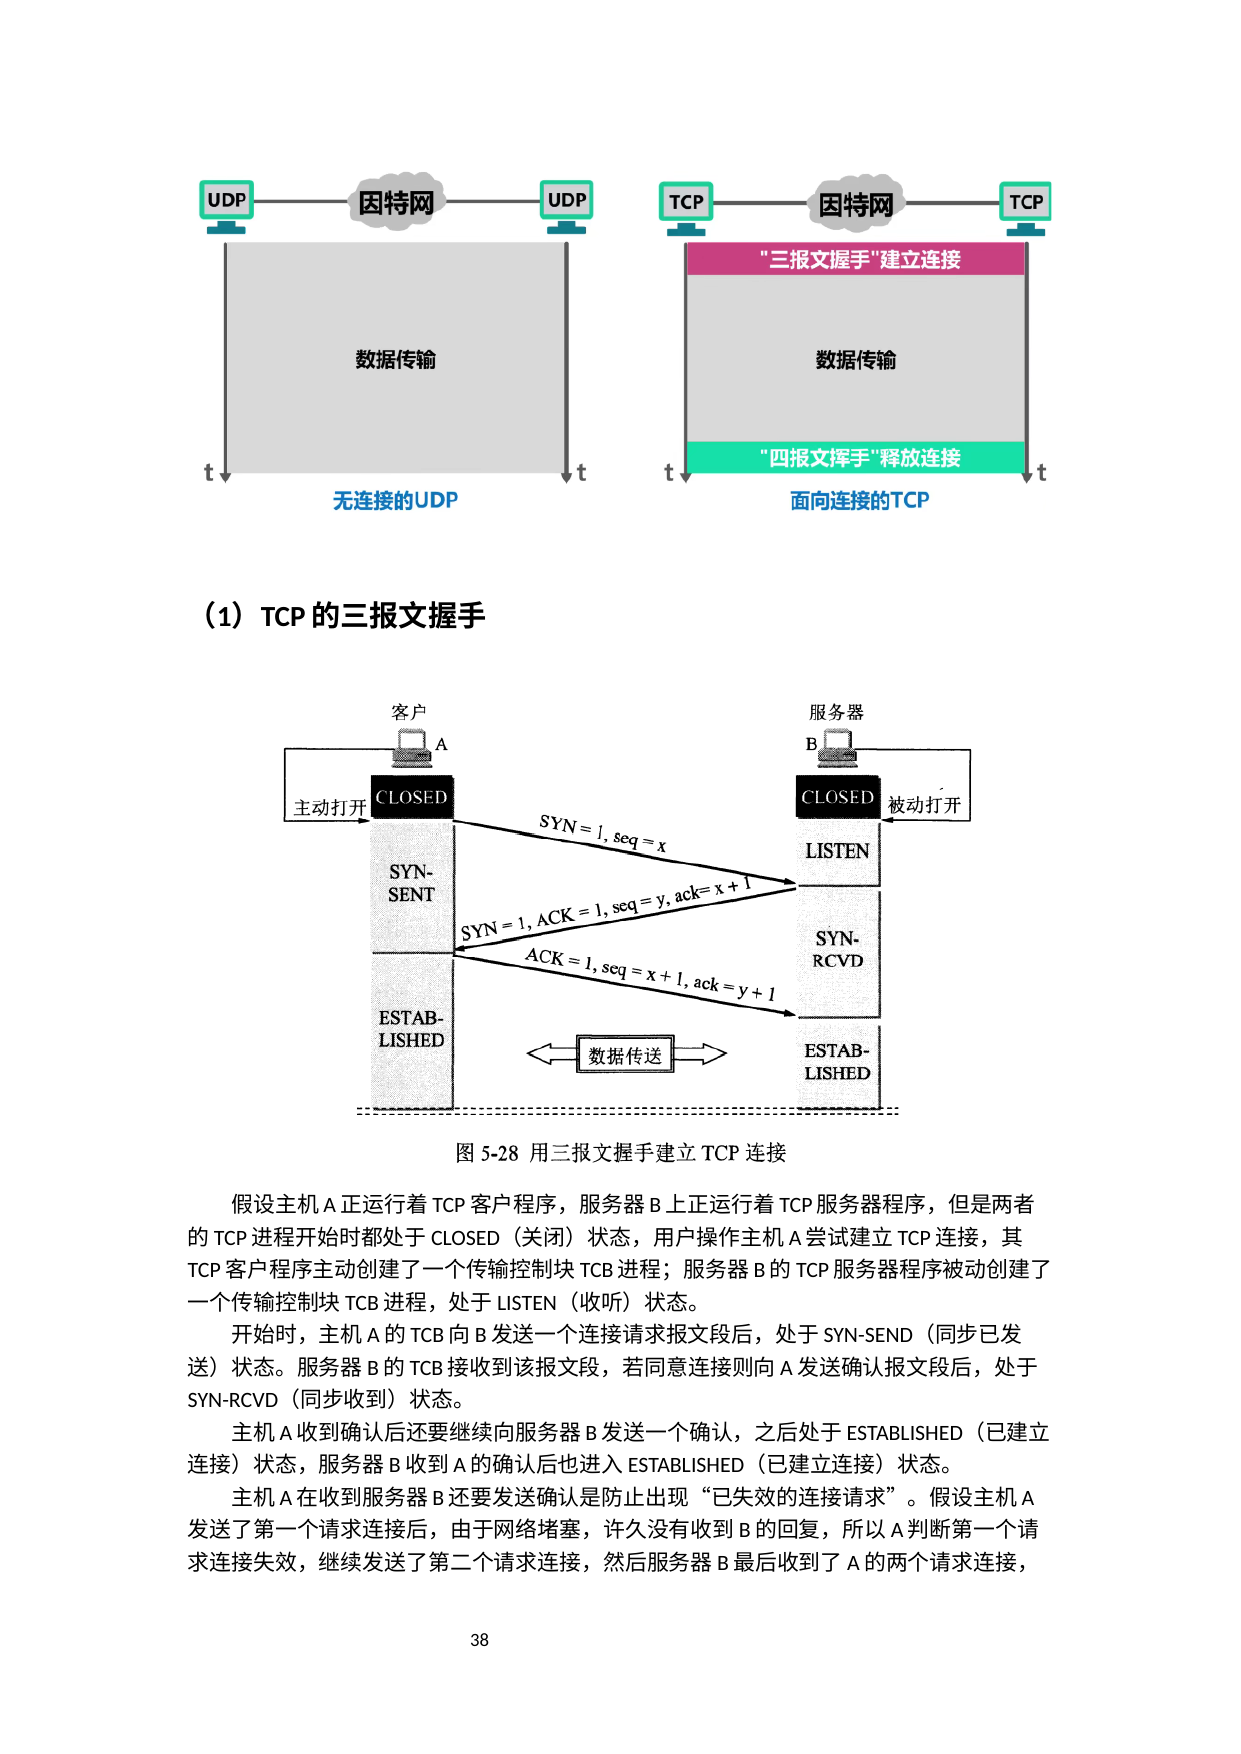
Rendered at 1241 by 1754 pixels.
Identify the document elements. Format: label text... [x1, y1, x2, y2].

subtitle TCP的三报文握手 [187, 581, 1053, 646]
picture [187, 162, 1052, 530]
picture [268, 699, 972, 1172]
list 主机A收到确认后还要继续向服务器B发送一个确认，之后处于ESTABLISHED（已建立连接）状态，服务器B收到A的确认后也进入ESTABLISHED（已建立连接）状态。 [187, 1414, 1053, 1479]
list 开始时，主机A的TCB向B发送一个连接请求报文段后，处于SYN-SEND（同步已发送）状态。服务器B的TCB接收到该报文段，若同意连接则向A发送确认报文段后，处于SYN-RCVD（同步收到）状态。 [187, 1317, 1053, 1414]
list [187, 1479, 1053, 1577]
list 假设主机A正运行着TCP客户程序，服务器B上正运行着TCP服务器程序，但是两者的TCP进程开始时都处于CLOSED（关闭）状态，用户操作主机A尝试建立TCP连接，其TCP客户程序主动创建了一个传输控制块TCB进程；服务器B的TCP服务器程序被动创建了一个传输控制块TCB进程，处于LISTEN（收听）状态。 [187, 1187, 1053, 1317]
